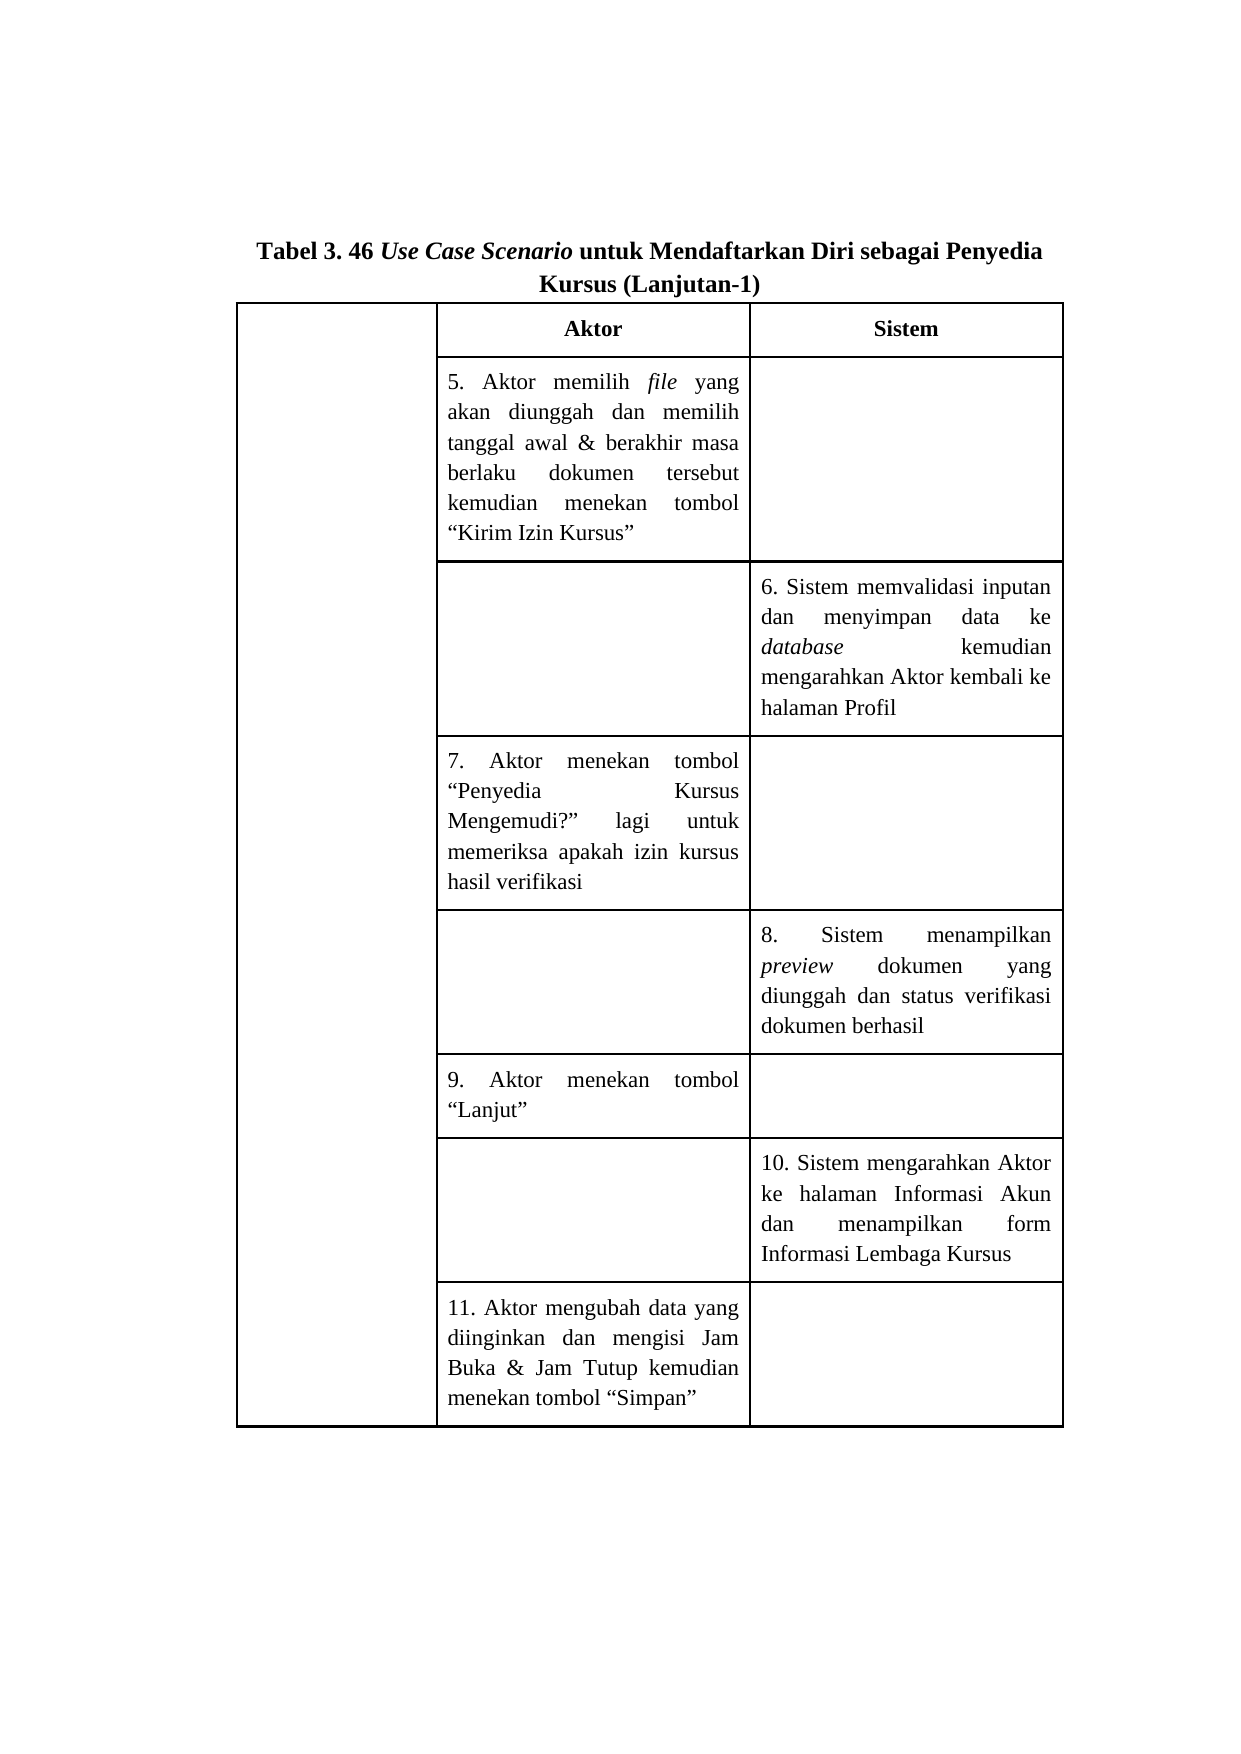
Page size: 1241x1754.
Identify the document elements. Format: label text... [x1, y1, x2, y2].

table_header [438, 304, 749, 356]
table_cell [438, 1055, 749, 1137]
text Tabel 3. 46 Use Case Scenario untuk Mendaftarkan Diri sebagai Penyedia Kursus (Lanjutan-1) [236, 236, 1063, 298]
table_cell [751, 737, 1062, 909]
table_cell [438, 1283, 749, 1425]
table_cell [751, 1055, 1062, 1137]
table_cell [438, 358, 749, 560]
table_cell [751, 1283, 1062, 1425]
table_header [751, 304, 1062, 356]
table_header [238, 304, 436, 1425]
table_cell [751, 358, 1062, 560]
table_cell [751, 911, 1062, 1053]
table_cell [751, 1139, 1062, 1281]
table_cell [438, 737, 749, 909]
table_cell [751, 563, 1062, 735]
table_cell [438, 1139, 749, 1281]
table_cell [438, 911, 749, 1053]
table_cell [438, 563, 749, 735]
